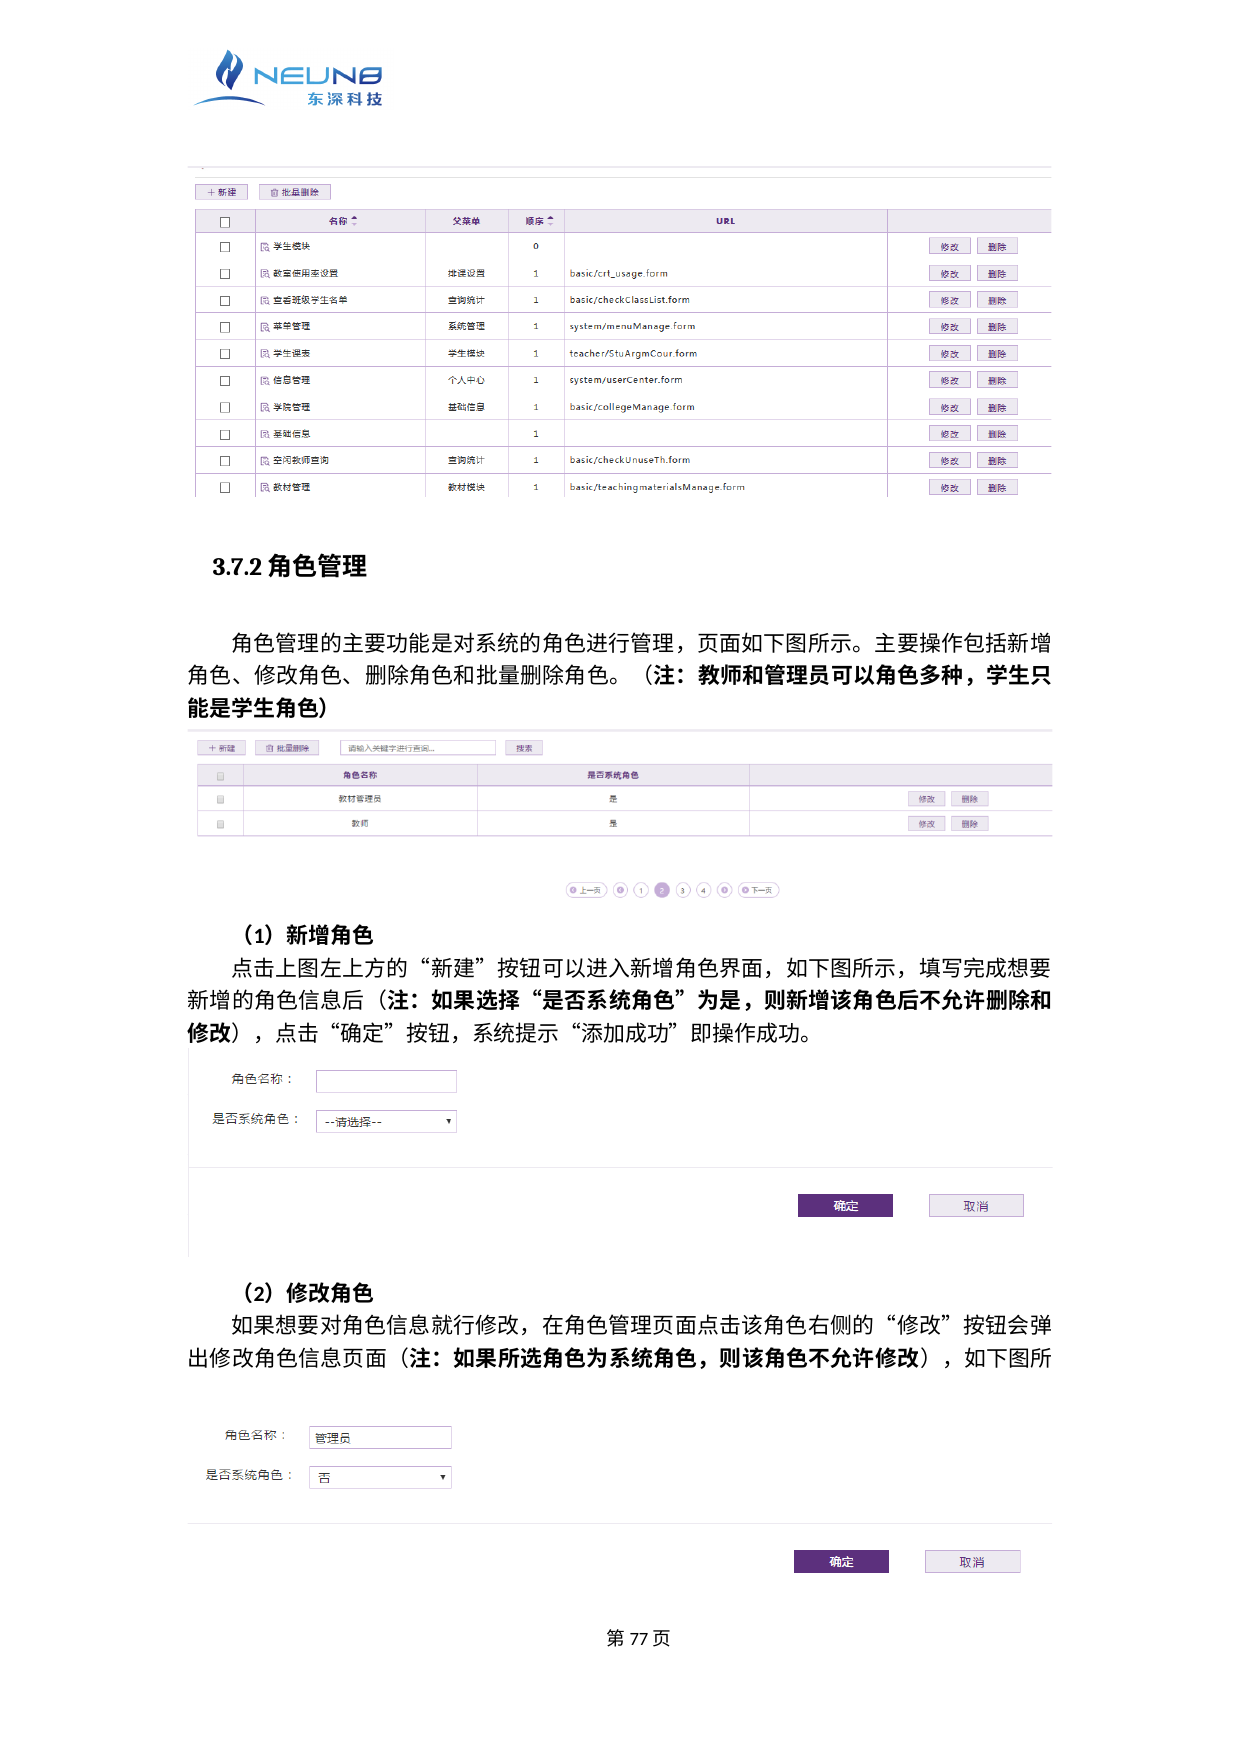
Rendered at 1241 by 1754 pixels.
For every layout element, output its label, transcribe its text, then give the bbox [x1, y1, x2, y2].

subtitle （2）修改角色 [187, 1276, 1053, 1308]
subtitle （1）新增角色 [187, 918, 1053, 951]
subtitle 3.7.2 角色管理 [187, 532, 1053, 597]
picture [187, 1404, 1053, 1607]
picture [187, 723, 1053, 909]
text 如果想要对角色信息就行修改，在角色管理页面点击该角色右侧的“修改”按钮会弹出修改角色信息页面（注：如果所选角色为系统角色，则该角色不允许修改），如下图所示，对角色信息进行修改后，点击“确定”按钮，系统提示“修改成功”即操作成功。 [187, 1308, 1053, 1373]
text 角色管理的主要功能是对系统的角色进行管理，页面如下图所示。主要操作包括新增角色、修改角色、删除角色和批量删除角色。（注：教师和管理员可以角色多种，学生只能是学生角色） [187, 626, 1053, 723]
picture [187, 162, 1052, 497]
picture [187, 48, 394, 110]
picture [187, 1048, 1053, 1257]
text 点击上图左上方的“新建”按钮可以进入新增角色界面，如下图所示，填写完成想要新增的角色信息后（注：如果选择“是否系统角色”为是，则新增该角色后不允许删除和修改），点击“确定”按钮，系统提示“添加成功”即操作成功。 [187, 951, 1053, 1048]
